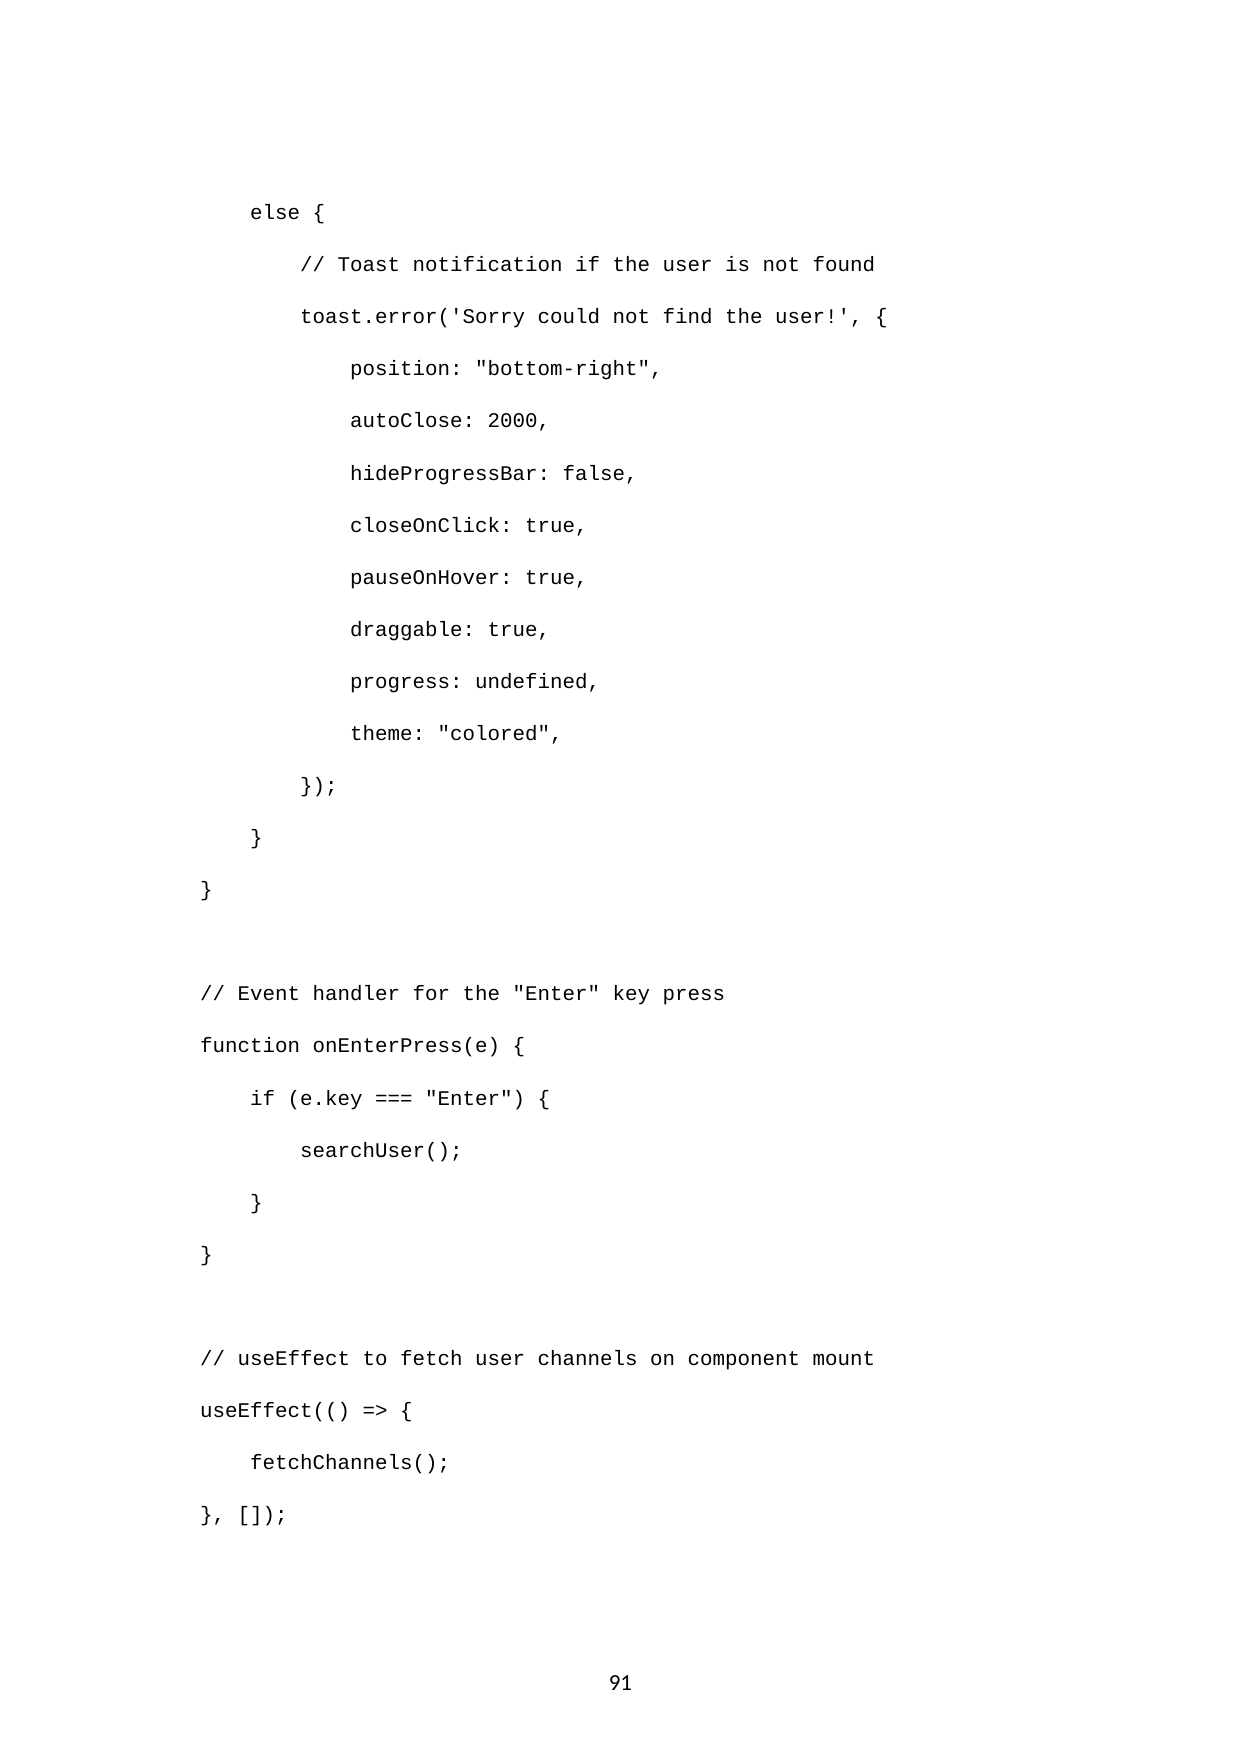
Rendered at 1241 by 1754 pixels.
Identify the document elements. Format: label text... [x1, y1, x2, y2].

text // useEffect to fetch user channels on component mount [150, 1348, 1090, 1372]
text else { [150, 202, 1090, 226]
text useEffect(() => { [150, 1400, 1090, 1424]
text progress: undefined, [150, 671, 1090, 694]
text autoClose: 2000, [150, 410, 1090, 434]
text toast.error('Sorry could not find the user!', { [150, 306, 1090, 330]
text } [150, 1192, 1090, 1215]
text function onEnterPress(e) { [150, 1035, 1090, 1059]
text theme: "colored", [150, 723, 1090, 747]
text closeOnClick: true, [150, 514, 1090, 538]
text } [150, 1244, 1090, 1267]
text } [150, 827, 1090, 851]
text }); [150, 775, 1090, 799]
text } [150, 879, 1090, 903]
text pauseOnHover: true, [150, 567, 1090, 590]
text // Event handler for the "Enter" key press [150, 983, 1090, 1007]
text position: "bottom-right", [150, 358, 1090, 382]
text hideProgressBar: false, [150, 462, 1090, 486]
text }, []); [150, 1504, 1090, 1528]
text // Toast notification if the user is not found [150, 254, 1090, 278]
text draggable: true, [150, 619, 1090, 642]
text if (e.key === "Enter") { [150, 1087, 1090, 1111]
text fetchChannels(); [150, 1452, 1090, 1476]
text searchUser(); [150, 1139, 1090, 1163]
